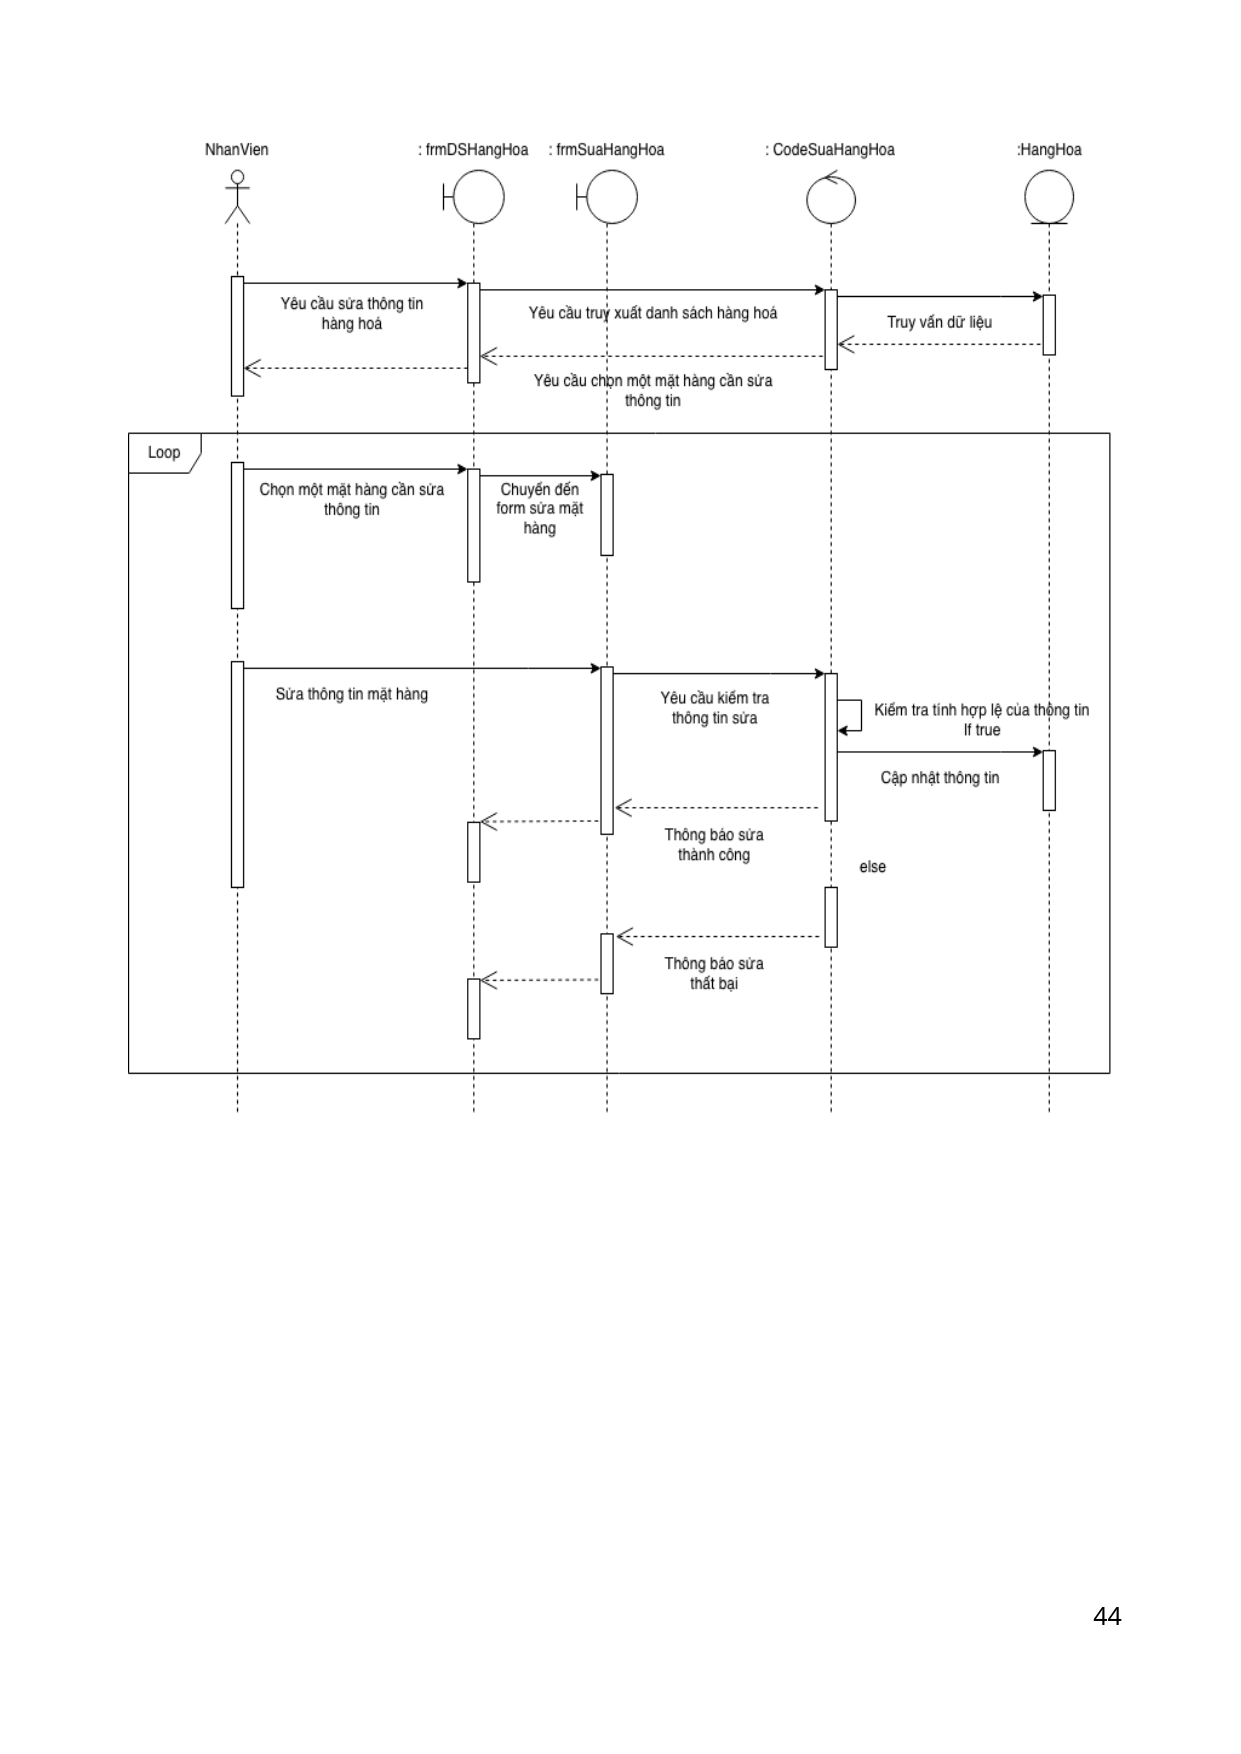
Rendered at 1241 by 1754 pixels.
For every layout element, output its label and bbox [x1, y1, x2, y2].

picture [128, 131, 1113, 1114]
